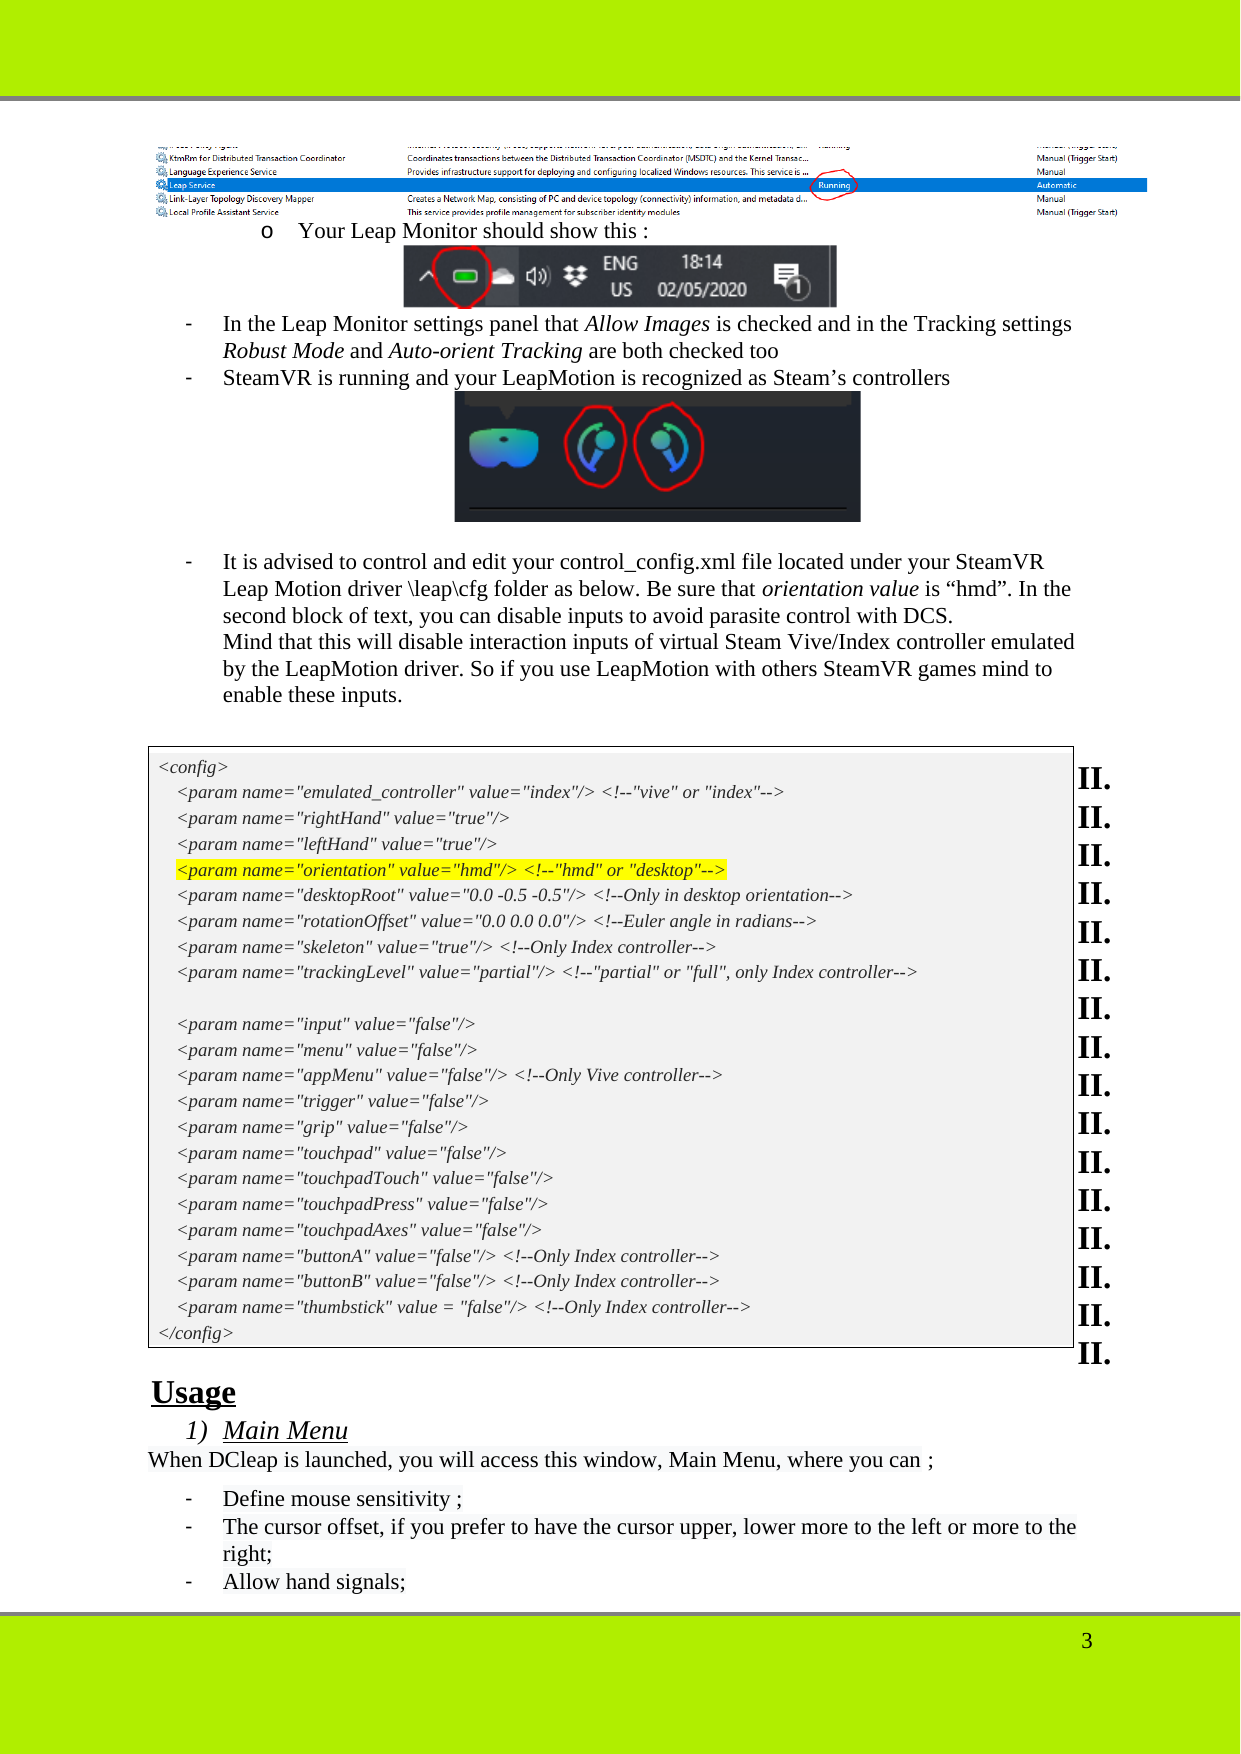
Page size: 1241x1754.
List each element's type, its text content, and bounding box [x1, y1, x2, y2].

subtitle <param name="buttonB" value="false"/> <!--Only Index controller--> [149, 1268, 1073, 1292]
list The cursor offset, if you prefer to have the cursor upper, lower more to the left or more to the right; [185, 1512, 1093, 1567]
subtitle </config> [149, 1319, 1073, 1345]
list Your Leap Monitor should show this : [260, 217, 1093, 245]
picture [403, 245, 837, 309]
subtitle <param name="touchpadAxes" value="false"/> [149, 1217, 1073, 1240]
subtitle Main Menu [185, 1414, 1093, 1446]
subtitle <param name="orientation" value="hmd"/> <!--"hmd" or "desktop"--> [149, 856, 1073, 880]
subtitle <param name="buttonA" value="false"/> <!--Only Index controller--> [149, 1242, 1073, 1266]
list Mind that this will disable interaction inputs of virtual Steam Vive/Index controller emulated by the LeapMotion driver. So if you use LeapMotion with others SteamVR games mind to enable these inputs. [223, 628, 1093, 707]
subtitle <param name="emulated_controller" value="index"/> <!--"vive" or "index"--> [149, 779, 1073, 803]
subtitle <param name="skeleton" value="true"/> <!--Only Index controller--> [149, 934, 1073, 957]
subtitle <param name="input" value="false"/> [149, 1011, 1073, 1034]
picture [454, 391, 861, 522]
subtitle <param name="touchpadPress" value="false"/> [149, 1191, 1073, 1214]
subtitle <param name="trackingLevel" value="partial"/> <!--"partial" or "full", only Index controller--> [149, 959, 1073, 983]
list Allow hand signals; [185, 1567, 1093, 1595]
subtitle <param name="trigger" value="false"/> [149, 1088, 1073, 1112]
subtitle <param name="rightHand" value="true"/> [149, 805, 1073, 829]
subtitle <config> [149, 753, 1073, 777]
list In the Leap Monitor settings panel that Allow Images is checked and in the Tracking settings Robust Mode and Auto-orient Tracking are both checked too [185, 309, 1093, 363]
subtitle <param name="touchpad" value="false"/> [149, 1139, 1073, 1163]
subtitle <param name="leftHand" value="true"/> [149, 831, 1073, 854]
subtitle <param name="rotationOffset" value="0.0 0.0 0.0"/> <!--Euler angle in radians--> [149, 908, 1073, 932]
subtitle <param name="menu" value="false"/> [149, 1037, 1073, 1060]
subtitle <param name="touchpadTouch" value="false"/> [149, 1165, 1073, 1189]
list SteamVR is running and your LeapMotion is recognized as Steam’s controllers [185, 363, 1093, 391]
subtitle Usage [185, 759, 1093, 1410]
list It is advised to control and edit your control_config.xml file located under your SteamVR Leap Motion driver \leap\cfg folder as below. Be sure that orientation value is “hmd”. In the second block of text, you can disable inputs to avoid parasite control with DCS. [185, 547, 1093, 628]
subtitle <param name="thumbstick" value = "false"/> <!--Only Index controller--> [149, 1294, 1073, 1317]
subtitle <param name="desktopRoot" value="0.0 -0.5 -0.5"/> <!--Only in desktop orientation--> [149, 882, 1073, 906]
subtitle <param name="appMenu" value="false"/> <!--Only Vive controller--> [149, 1062, 1073, 1086]
list Define mouse sensitivity ; [185, 1484, 1093, 1512]
picture [147, 147, 1148, 217]
subtitle <param name="grip" value="false"/> [149, 1114, 1073, 1137]
